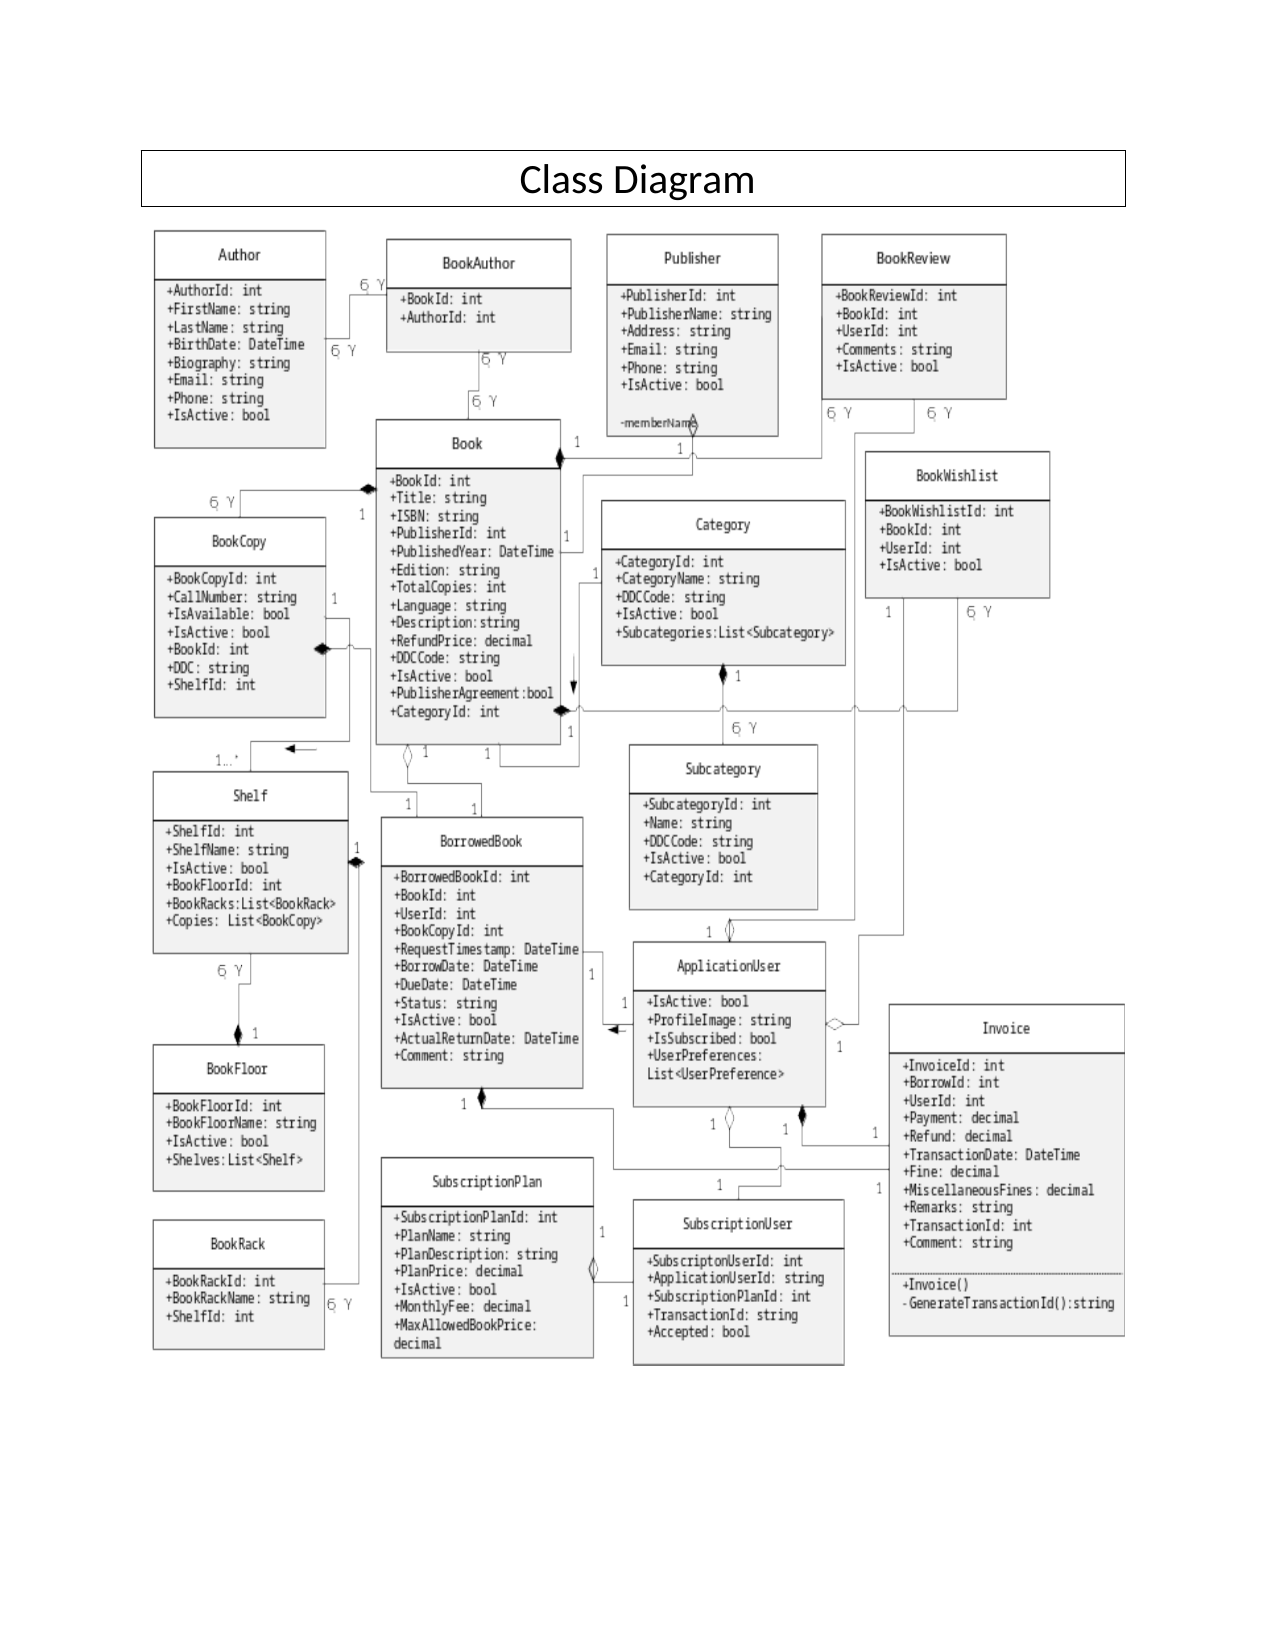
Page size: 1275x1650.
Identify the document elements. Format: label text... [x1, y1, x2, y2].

text Class Diagram [142, 151, 1125, 206]
